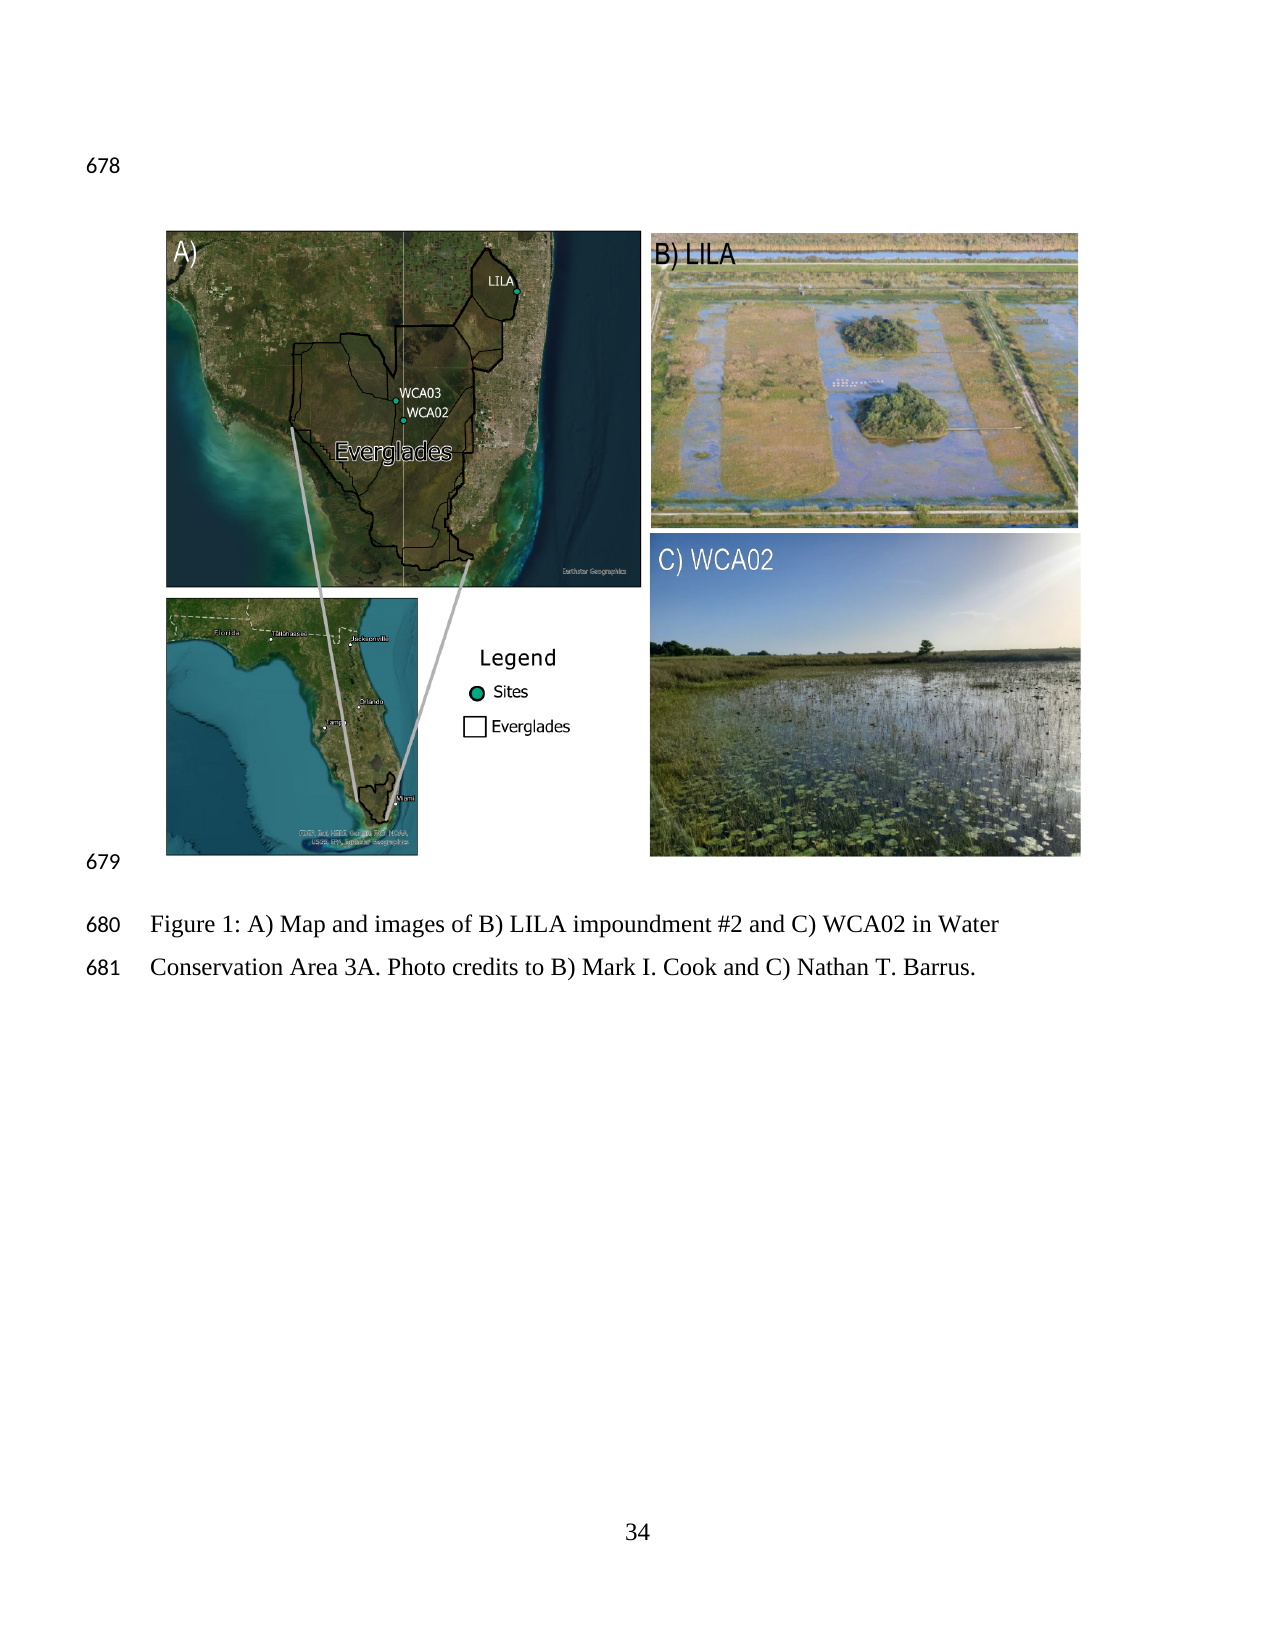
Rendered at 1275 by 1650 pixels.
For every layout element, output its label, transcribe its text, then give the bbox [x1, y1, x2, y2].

text Figure 1: A) Map and images of B) LILA impoundment #2 and C) WCA02 in Water Conservation Area 3A. Photo credits to B) Mark I. Cook and C) Nathan T. Barrus. [150, 909, 1125, 981]
picture [150, 218, 1104, 870]
